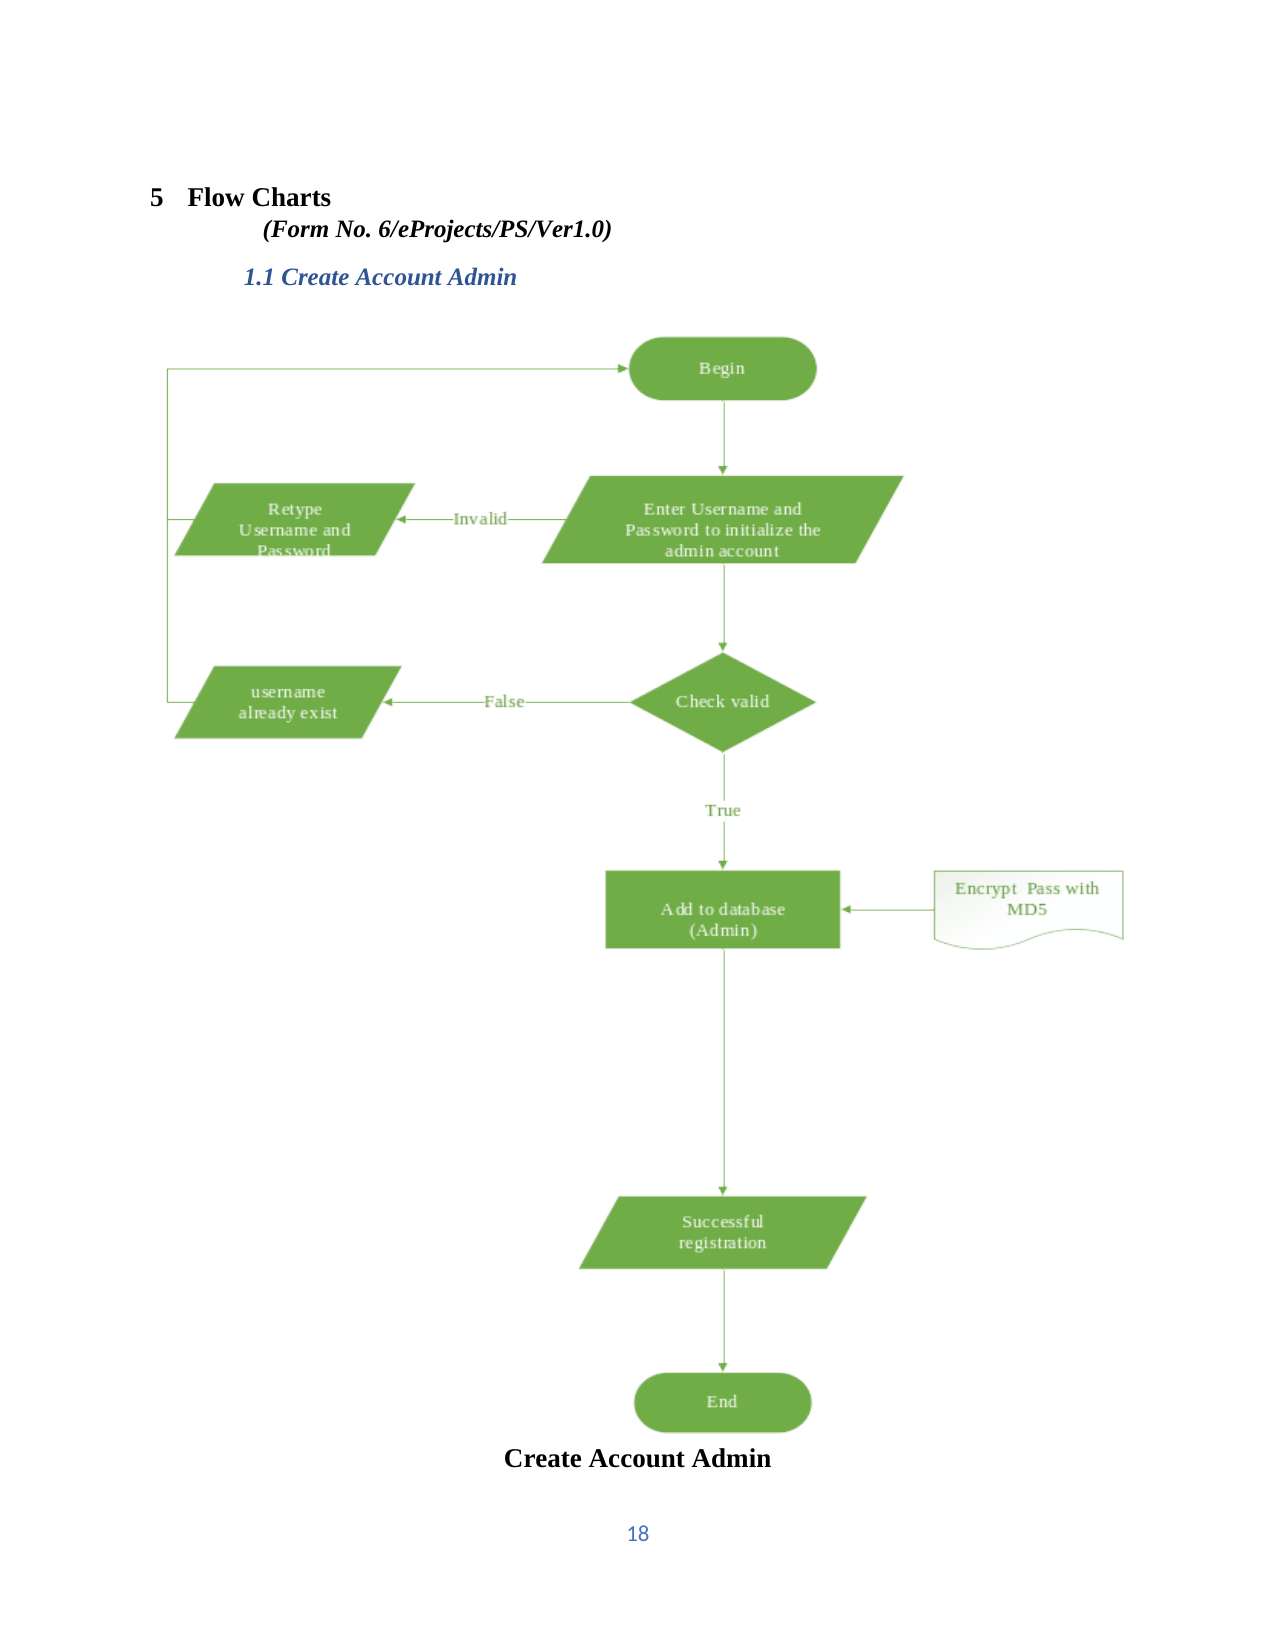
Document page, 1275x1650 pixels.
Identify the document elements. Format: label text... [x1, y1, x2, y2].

text Create Account Admin [150, 340, 1125, 1474]
subtitle Create Account Admin [244, 262, 1125, 291]
list Flow Charts [150, 181, 1125, 212]
list (Form No. 6/eProjects/PS/Ver1.0) [262, 214, 1125, 243]
